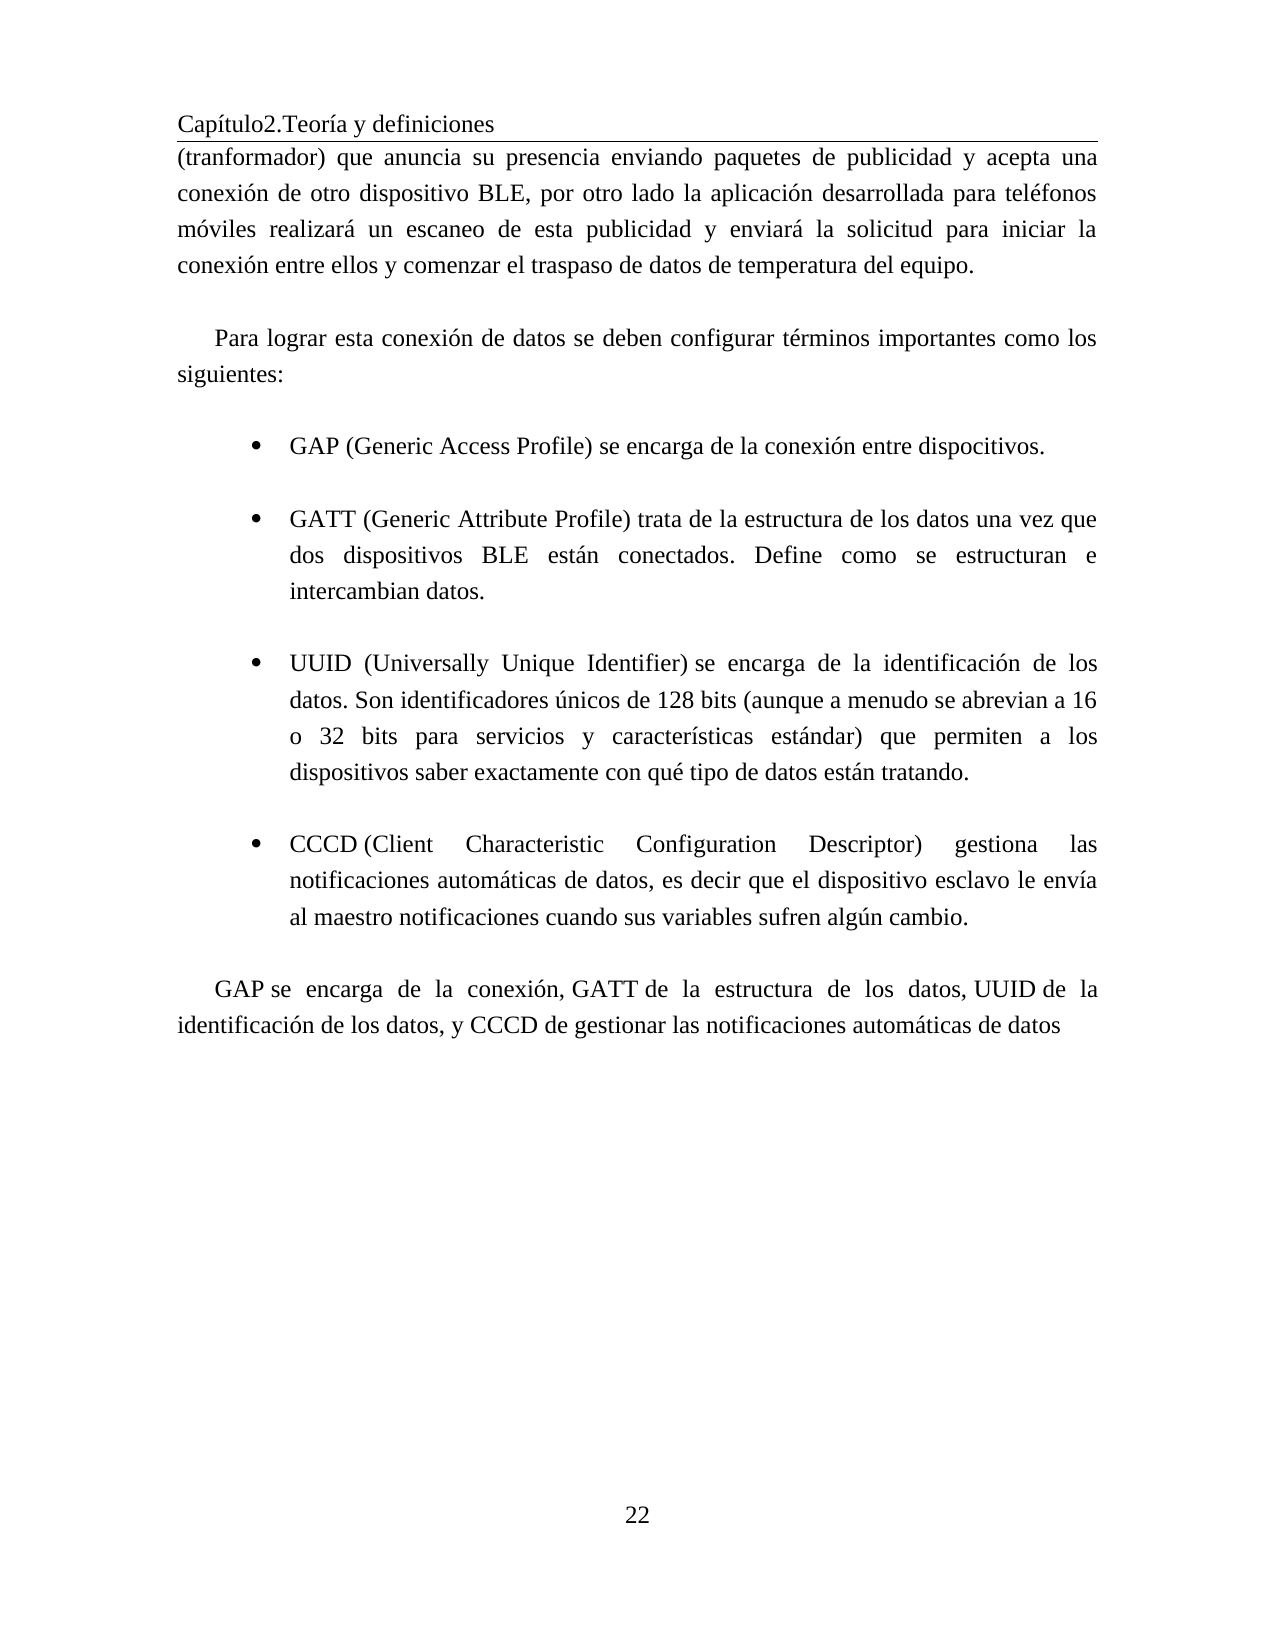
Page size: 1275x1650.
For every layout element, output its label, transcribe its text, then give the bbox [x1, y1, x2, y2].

list UUID (Universally Unique Identifier) se encarga de la identificación de los datos. Son identificadores únicos de 128 bits (aunque a menudo se abrevian a 16 o 32 bits para servicios y características estándar) que permiten a los dispositivos saber exactamente con qué tipo de datos están tratando. [252, 648, 1098, 786]
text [177, 142, 1098, 279]
text Para lograr esta conexión de datos se deben configurar términos importantes como los siguientes: [177, 323, 1098, 387]
text GAP se encarga de la conexión, GATT de la estructura de los datos, UUID de la identificación de los datos, y CCCD de gestionar las notificaciones automáticas de datos [177, 974, 1098, 1039]
list GATT (Generic Attribute Profile) trata de la estructura de los datos una vez que dos dispositivos BLE están conectados. Define como se estructuran e intercambian datos. [252, 504, 1098, 605]
list GAP (Generic Access Profile) se encarga de la conexión entre dispocitivos. [252, 431, 1098, 460]
list CCCD (Client Characteristic Configuration Descriptor) gestiona las notificaciones automáticas de datos, es decir que el dispositivo esclavo le envía al maestro notificaciones cuando sus variables sufren algún cambio. [252, 829, 1098, 931]
